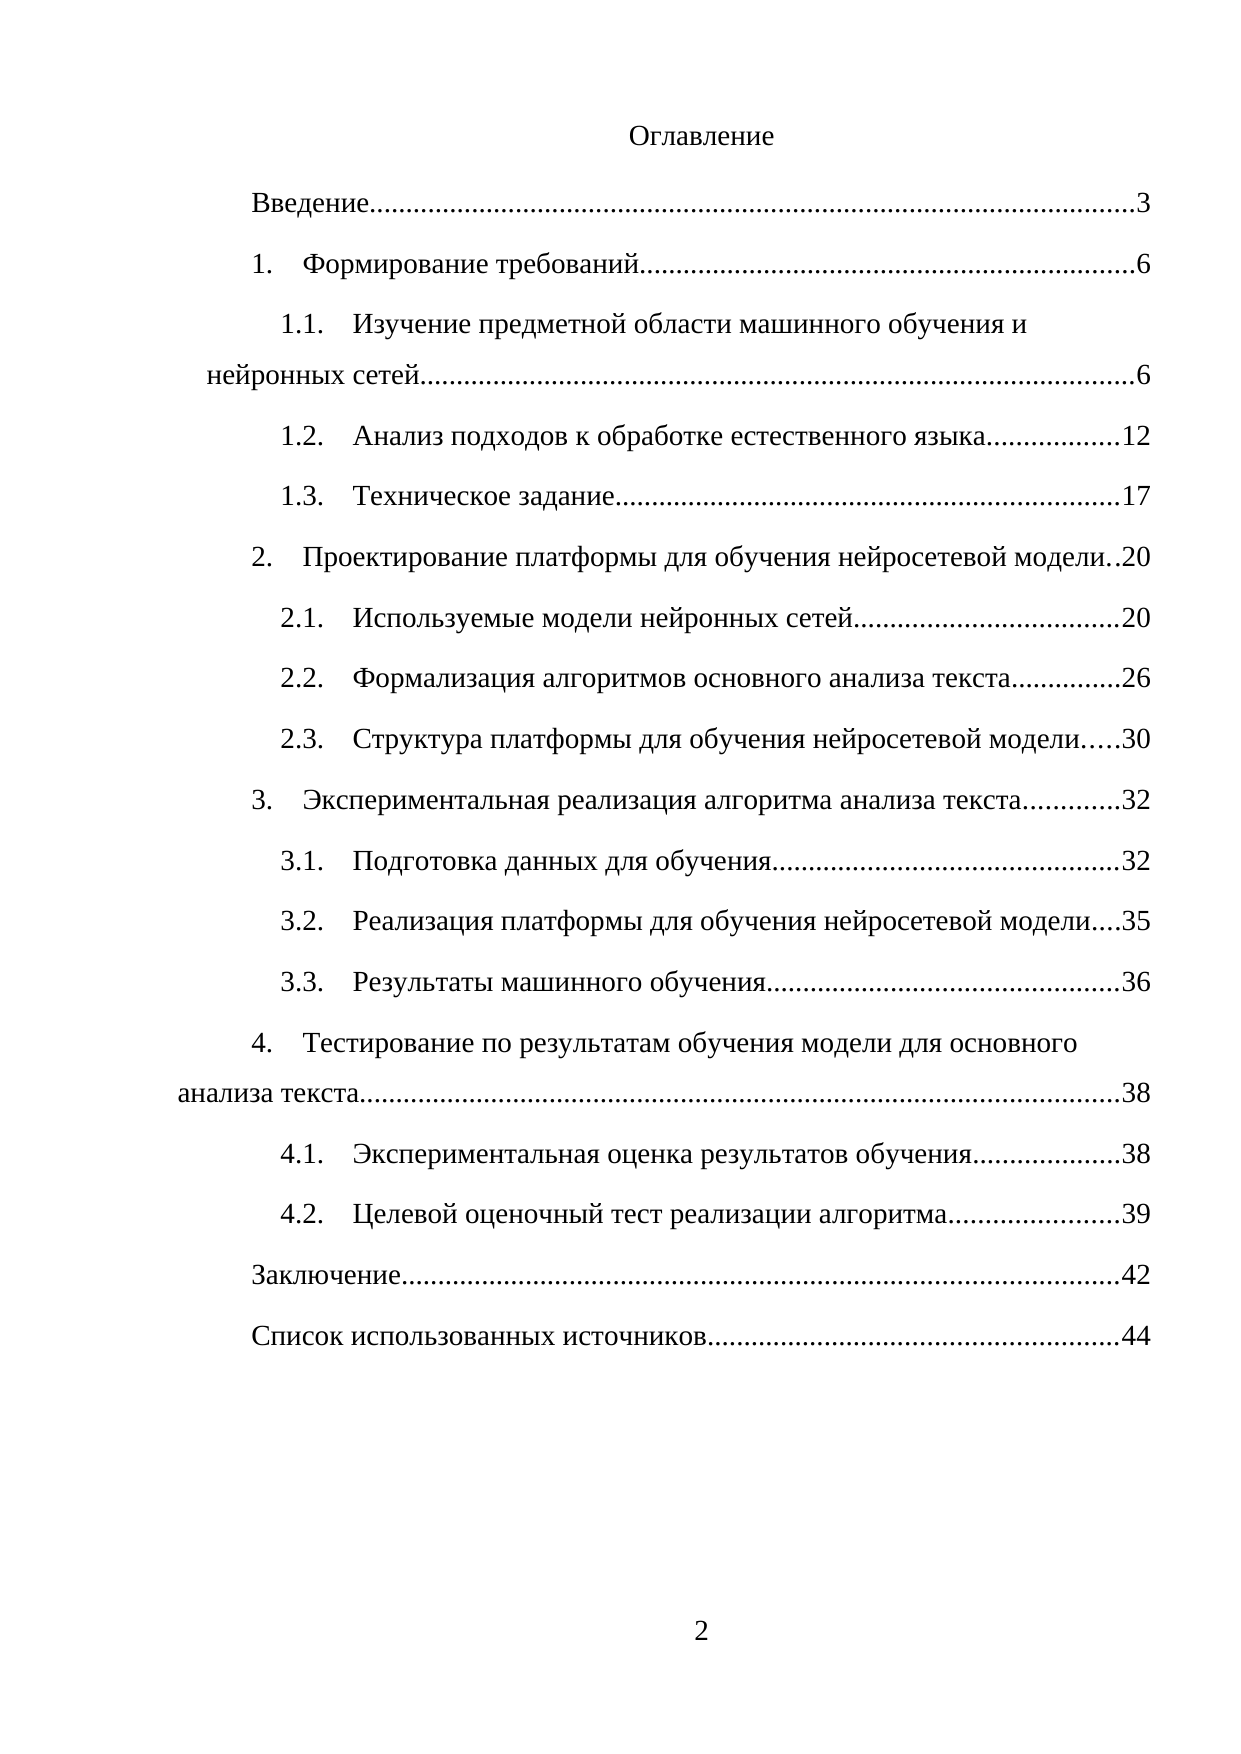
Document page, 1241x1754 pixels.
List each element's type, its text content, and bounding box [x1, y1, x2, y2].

text 3. Экспериментальная реализация алгоритма анализа текста 32 [177, 782, 1152, 816]
text 1.2. Анализ подходов к обработке естественного языка 12 [206, 418, 1152, 451]
text 4.2. Целевой оценочный тест реализации алгоритма 39 [206, 1197, 1152, 1230]
text 3.1. Подготовка данных для обучения 32 [206, 843, 1152, 876]
text 3.2. Реализация платформы для обучения нейросетевой модели 35 [206, 903, 1152, 937]
text Оглавление [177, 118, 1152, 152]
text 4. Тестирование по результатам обучения модели для основного анализа текста 38 [177, 1025, 1152, 1109]
text 1.1. Изучение предметной области машинного обучения и нейронных сетей 6 [206, 307, 1152, 390]
text 2.1. Используемые модели нейронных сетей 20 [206, 600, 1152, 633]
text 1. Формирование требований 6 [177, 246, 1152, 279]
text 4.1. Экспериментальная оценка результатов обучения 38 [206, 1136, 1152, 1169]
text 1.3. Техническое задание 17 [206, 478, 1152, 512]
text Введение 3 [177, 185, 1152, 219]
text Список использованных источников 44 [177, 1318, 1152, 1352]
text 3.3. Результаты машинного обучения 36 [206, 964, 1152, 998]
text 2. Проектирование платформы для обучения нейросетевой модели 20 [177, 539, 1152, 573]
text 2.3. Структура платформы для обучения нейросетевой модели 30 [206, 721, 1152, 755]
text 2.2. Формализация алгоритмов основного анализа текста 26 [206, 661, 1152, 694]
text Заключение 42 [177, 1257, 1152, 1291]
